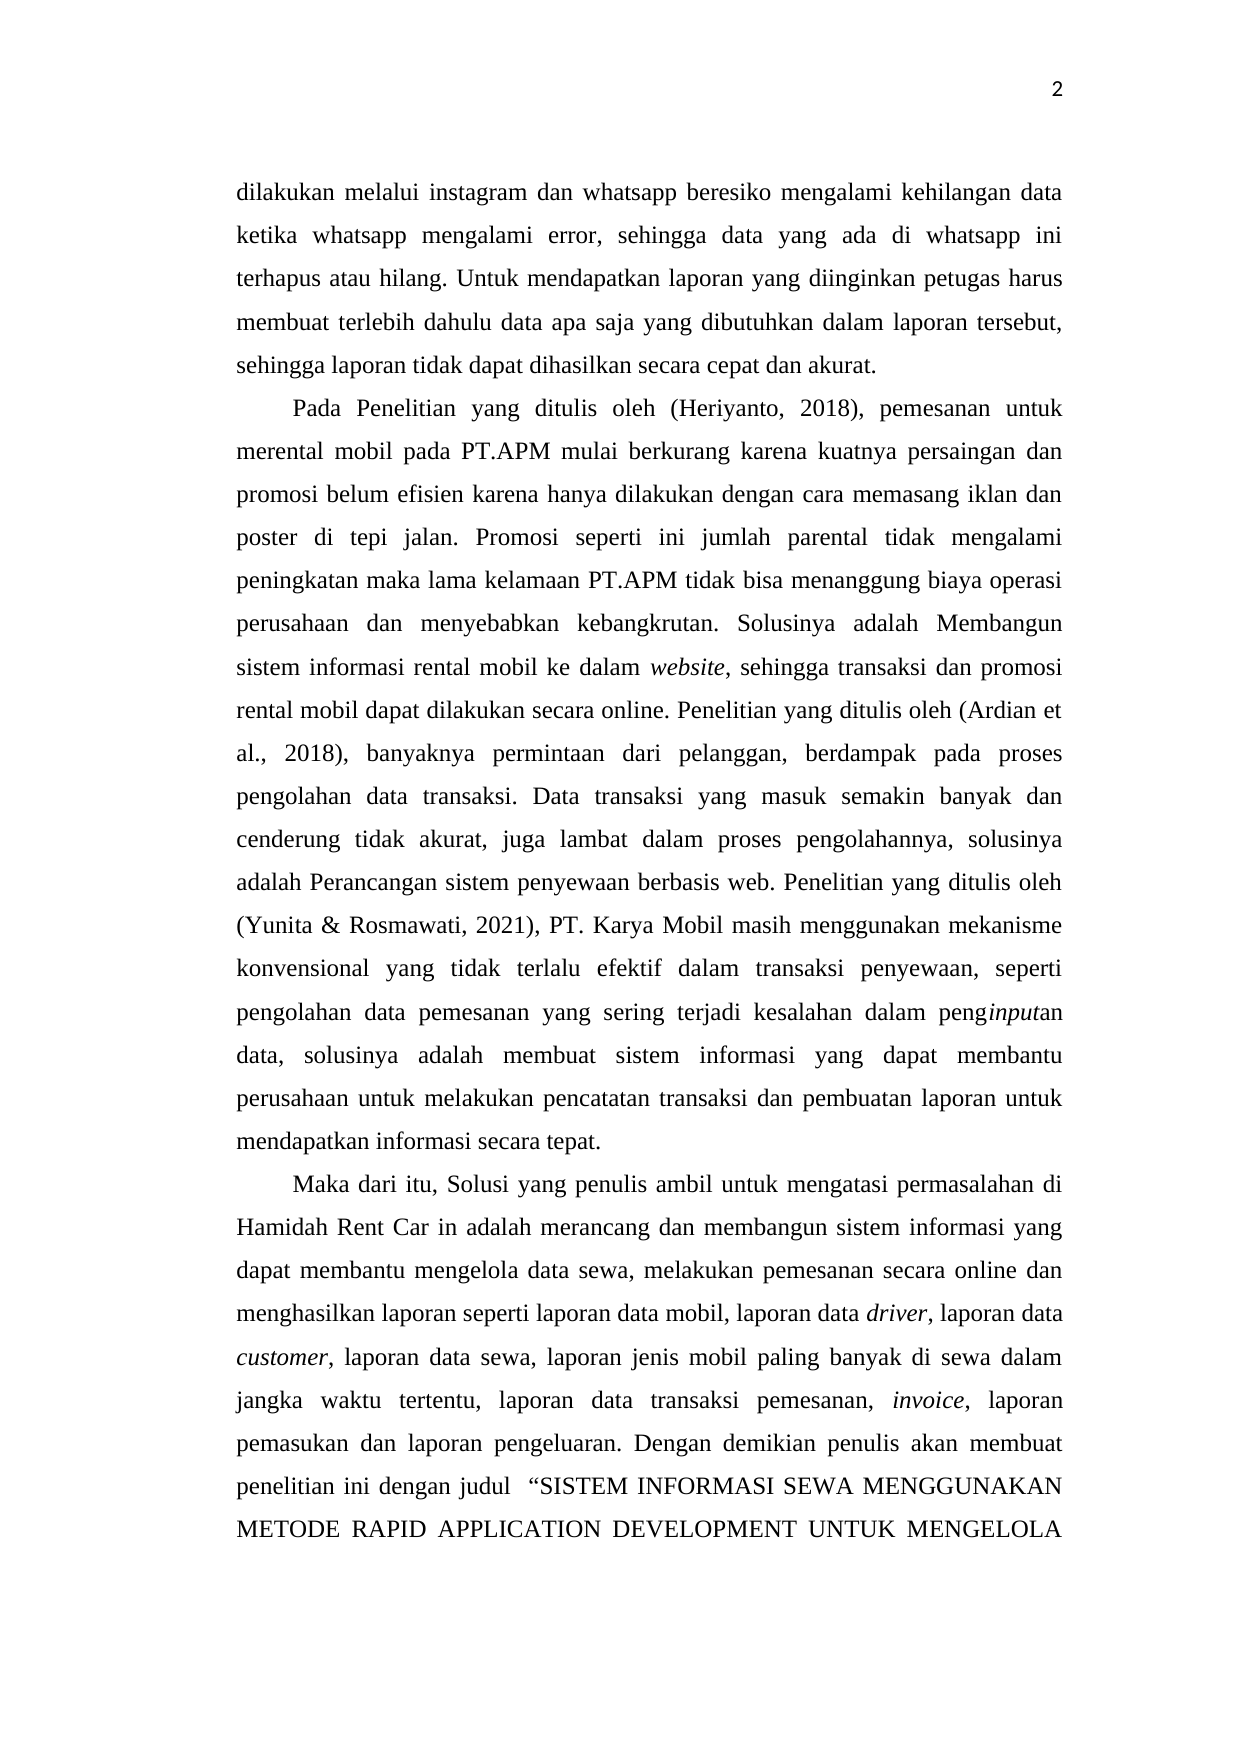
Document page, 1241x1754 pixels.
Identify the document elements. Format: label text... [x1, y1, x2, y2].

text Pada Penelitian yang ditulis oleh (Heriyanto, 2018), pemesanan untuk merental mobil pada PT.APM mulai berkurang karena kuatnya persaingan dan promosi belum efisien karena hanya dilakukan dengan cara memasang iklan dan poster di tepi jalan. Promosi seperti ini jumlah parental tidak mengalami peningkatan maka lama kelamaan PT.APM tidak bisa menanggung biaya operasi perusahaan dan menyebabkan kebangkrutan. Solusinya adalah Membangun sistem informasi rental mobil ke dalam website, sehingga transaksi dan promosi rental mobil dapat dilakukan secara online. Penelitian yang ditulis oleh (Ardian et al., 2018), banyaknya permintaan dari pelanggan, berdampak pada proses pengolahan data transaksi. Data transaksi yang masuk semakin banyak dan cenderung tidak akurat, juga lambat dalam proses pengolahannya, solusinya adalah Perancangan sistem penyewaan berbasis web. Penelitian yang ditulis oleh (Yunita & Rosmawati, 2021), PT. Karya Mobil masih menggunakan mekanisme konvensional yang tidak terlalu efektif dalam transaksi penyewaan, seperti pengolahan data pemesanan yang sering terjadi kesalahan dalam penginputan data, solusinya adalah membuat sistem informasi yang dapat membantu perusahaan untuk melakukan pencatatan transaksi dan pembuatan laporan untuk mendapatkan informasi secara tepat. [236, 393, 1063, 1155]
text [236, 177, 1063, 378]
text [236, 1169, 1063, 1543]
